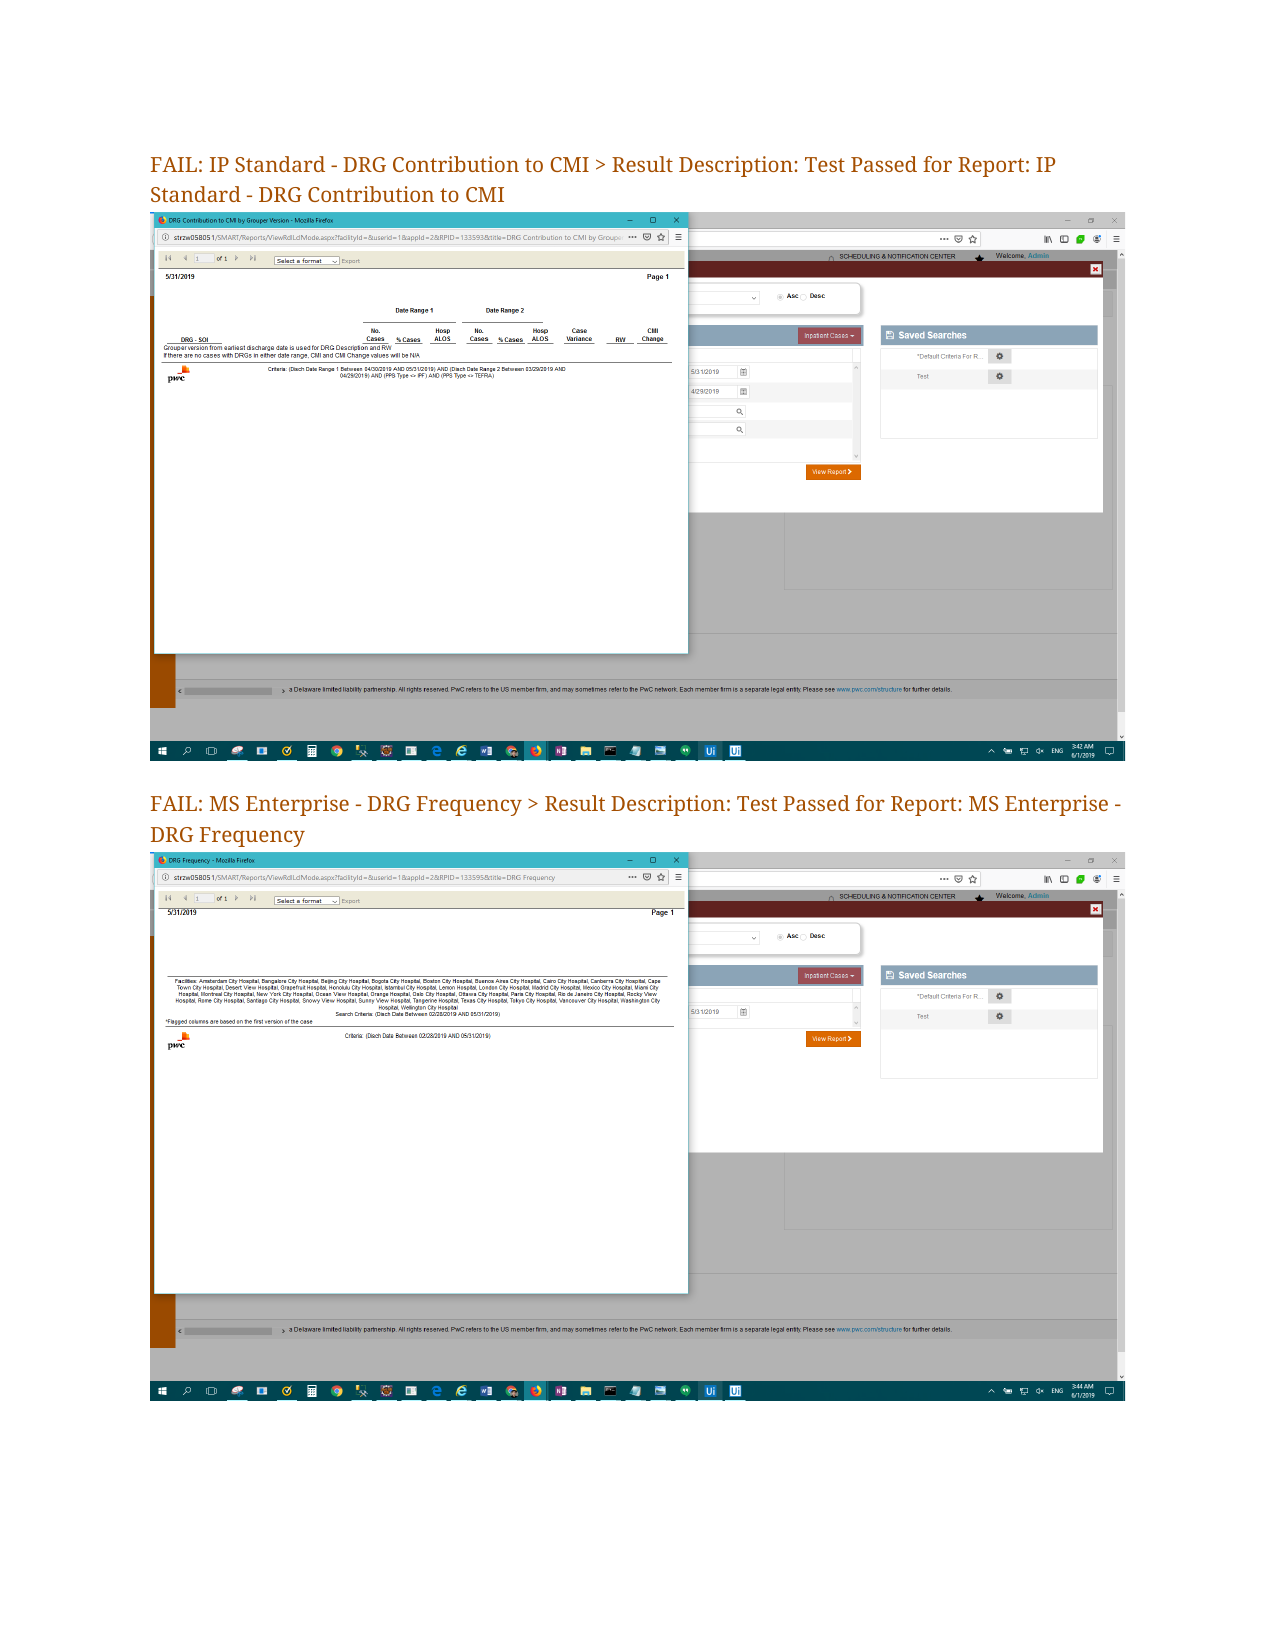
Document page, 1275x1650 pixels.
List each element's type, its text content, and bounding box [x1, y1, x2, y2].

picture [150, 212, 1125, 761]
subtitle FAIL: IP Standard - DRG Contribution to CMI > Result Description: Test Passed for Report: IP Standard - DRG Contribution to CMI [150, 150, 1125, 212]
picture [150, 852, 1125, 1401]
subtitle FAIL: MS Enterprise - DRG Frequency > Result Description: Test Passed for Report: MS Enterprise - DRG Frequency [150, 789, 1125, 852]
